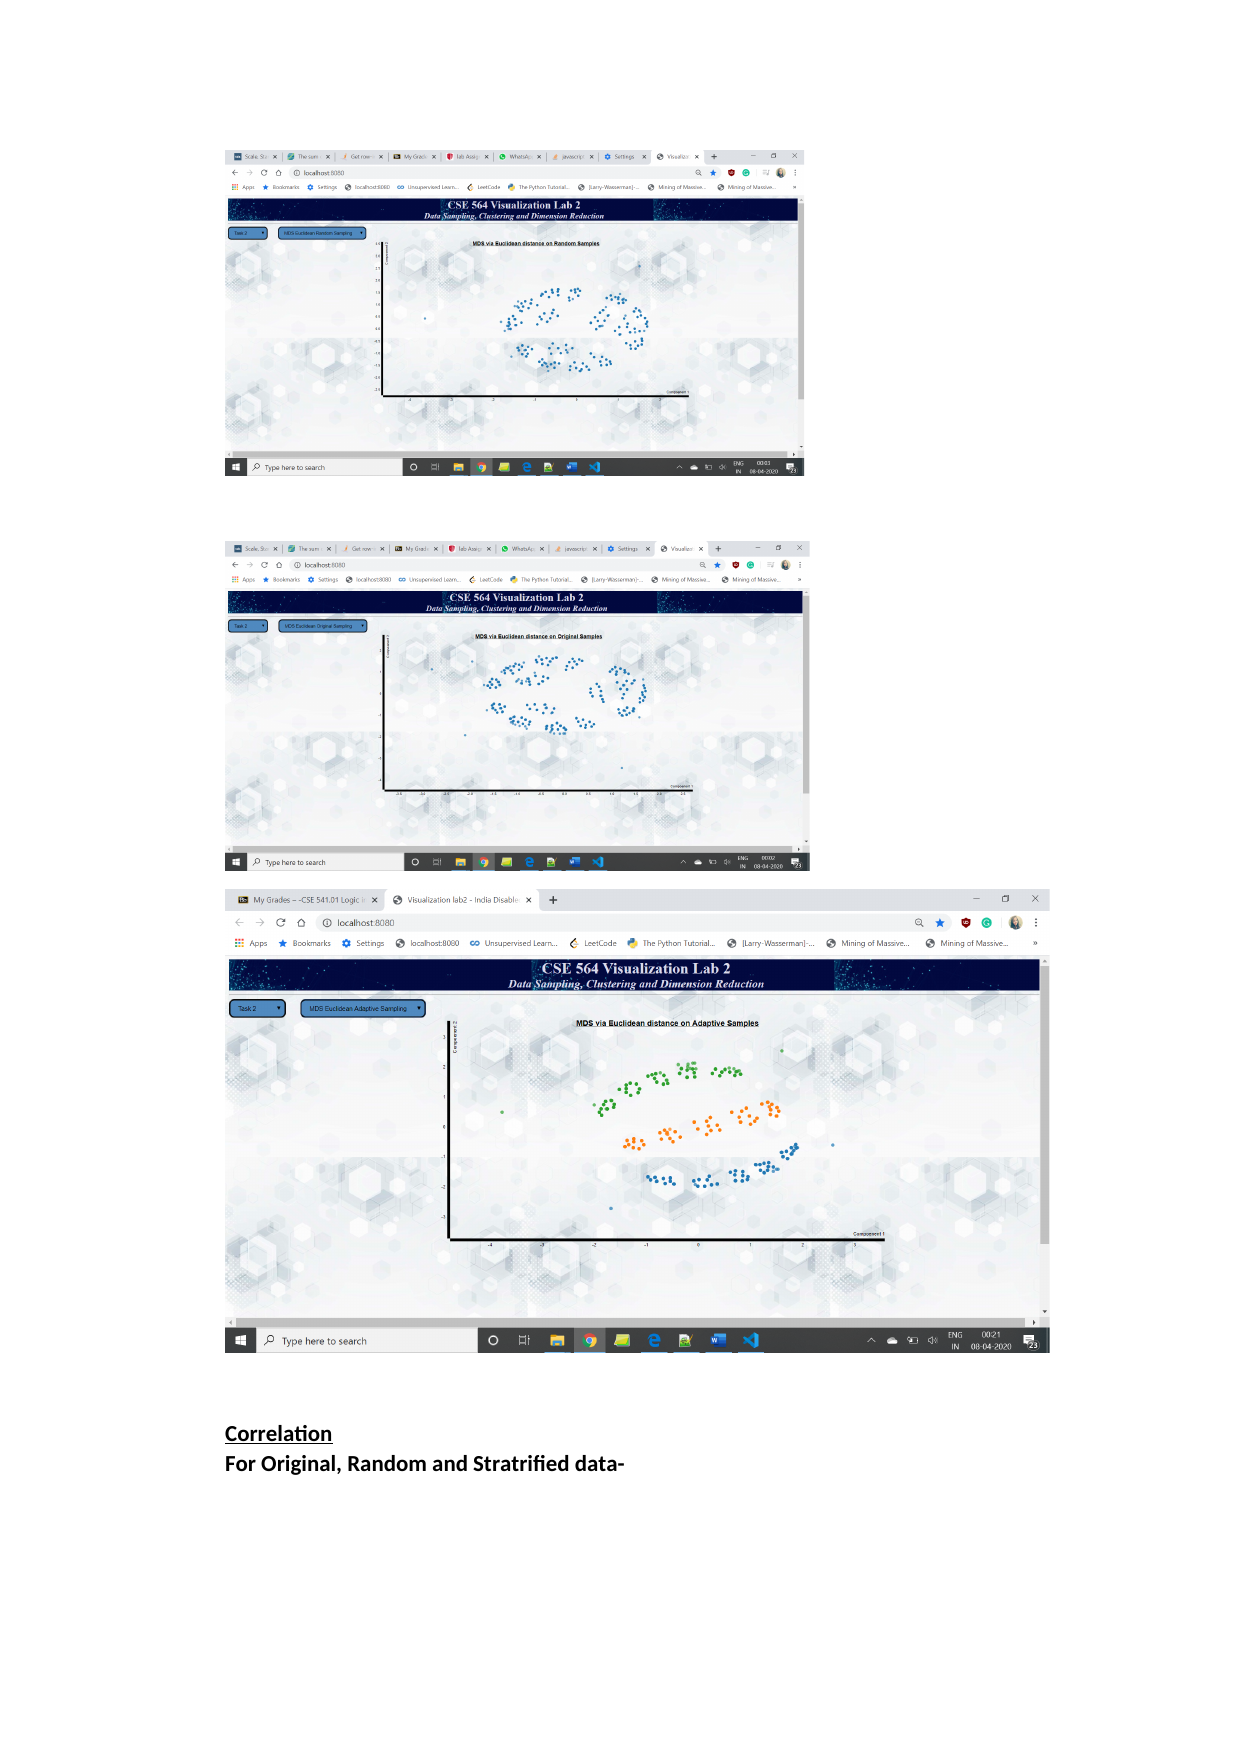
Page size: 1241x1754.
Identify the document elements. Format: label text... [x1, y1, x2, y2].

text Correlation For Original, Random and Stratrified data- [225, 1419, 1090, 1477]
picture [225, 541, 810, 871]
picture [225, 889, 1050, 1353]
picture [225, 150, 805, 476]
